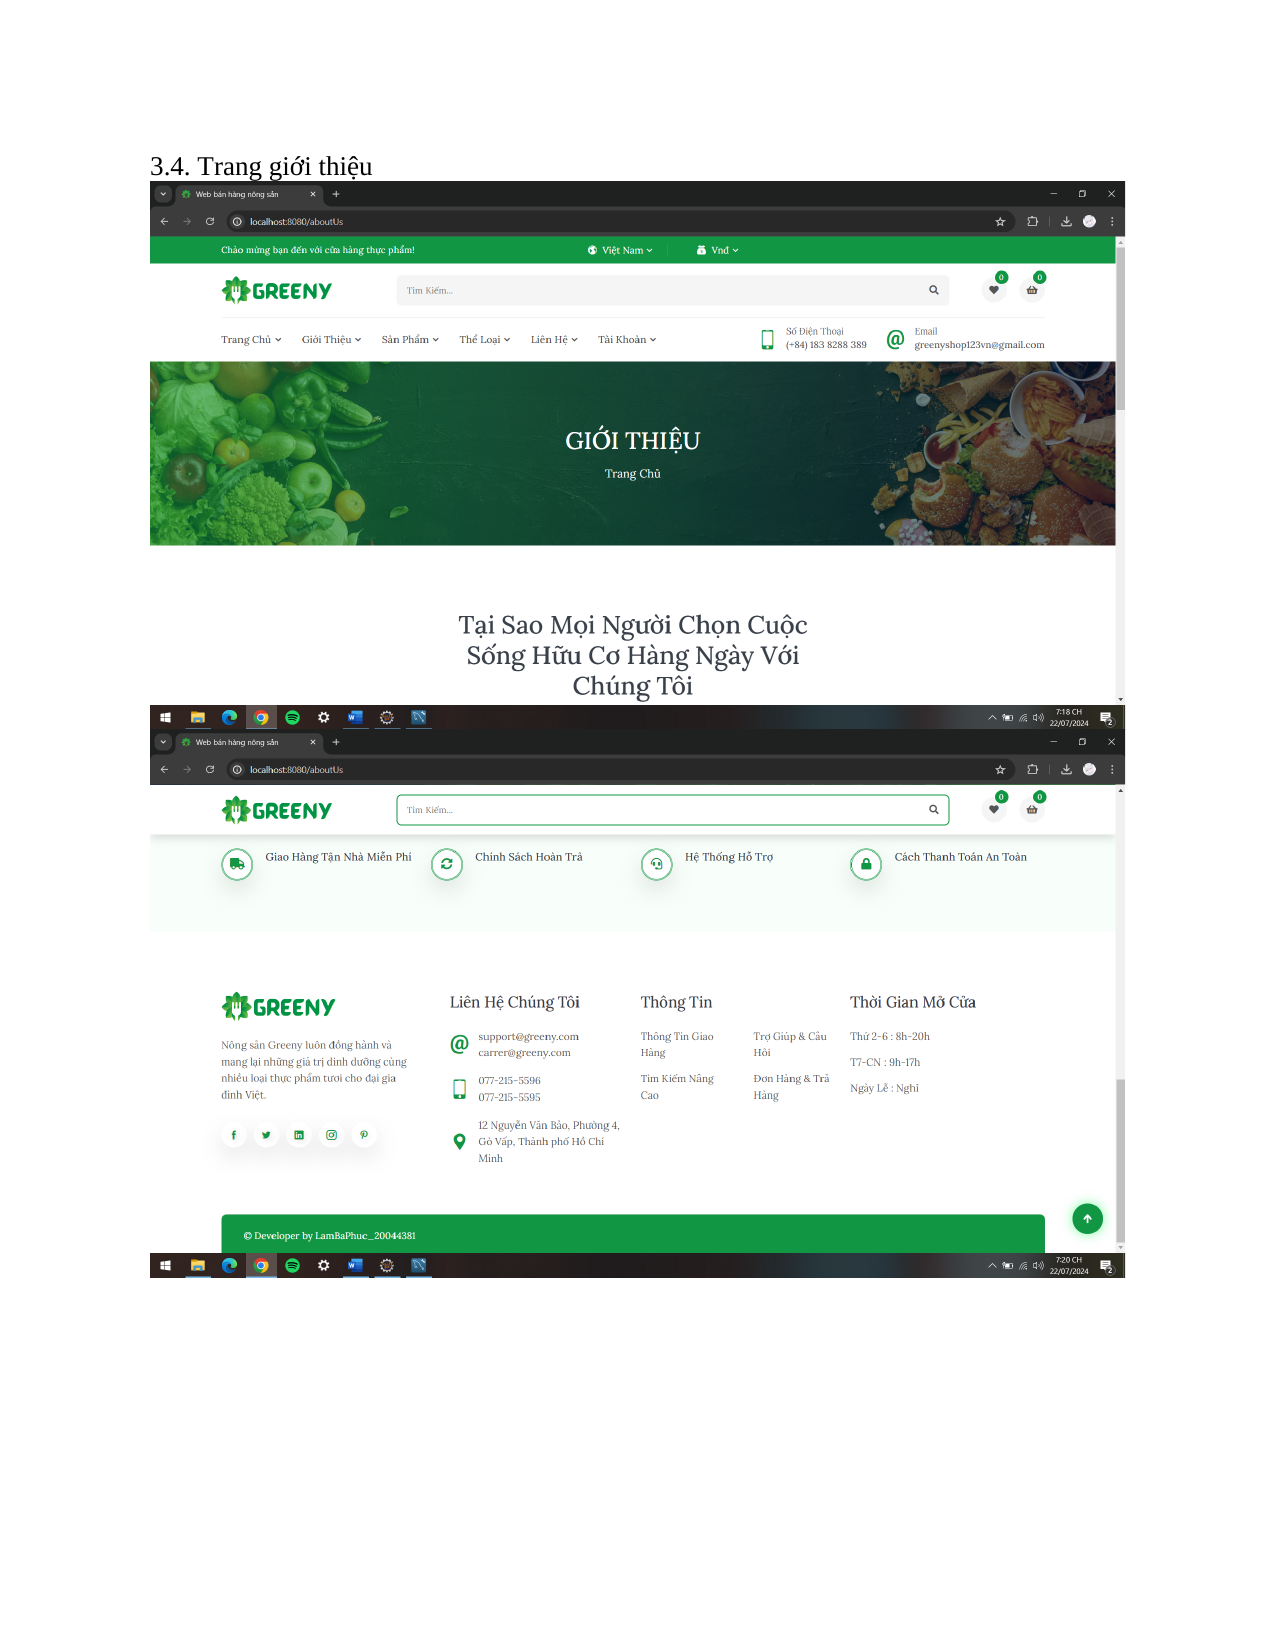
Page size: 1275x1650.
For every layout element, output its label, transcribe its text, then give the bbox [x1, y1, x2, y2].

picture [150, 181, 1125, 1278]
subtitle 3.4. Trang giới thiệu [150, 150, 1125, 181]
